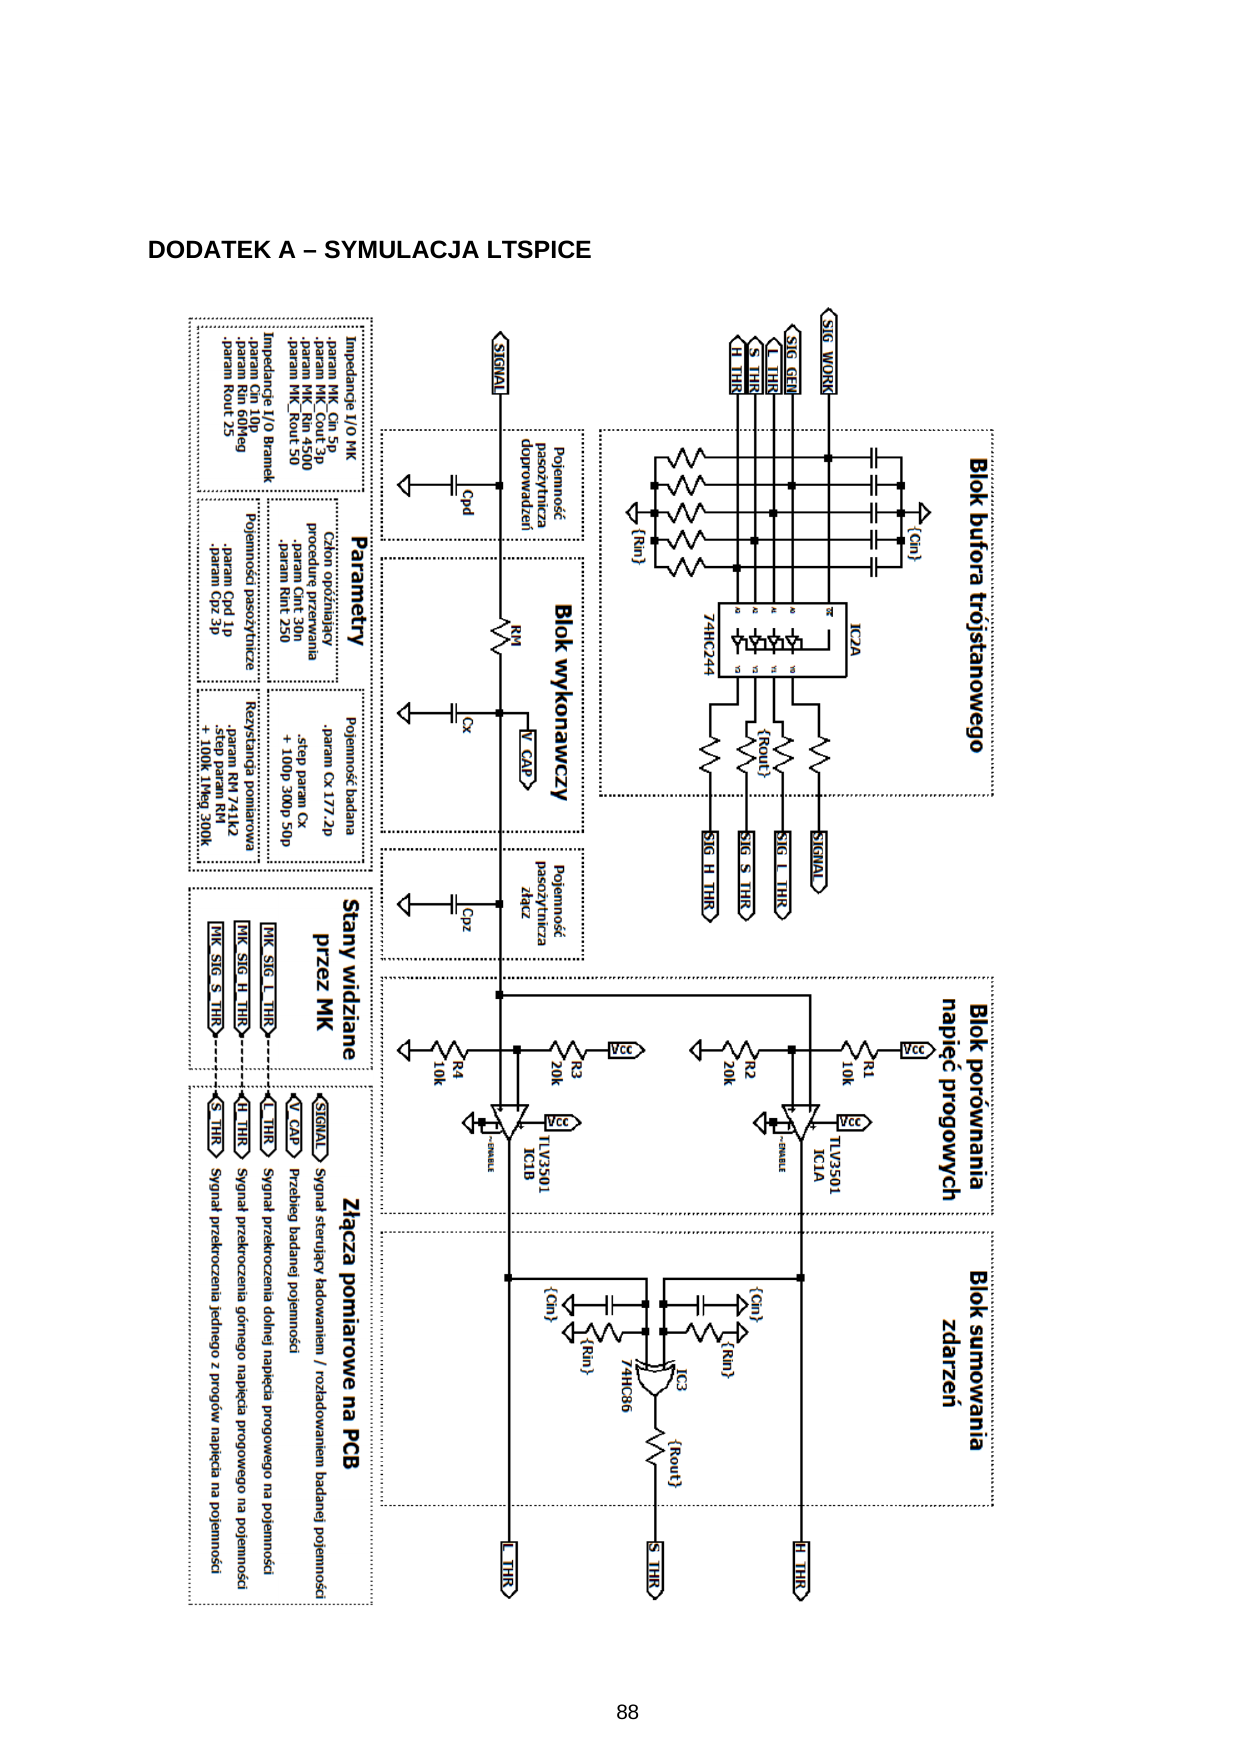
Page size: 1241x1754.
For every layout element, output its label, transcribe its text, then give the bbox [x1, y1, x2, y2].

subtitle DODATEK A – SYMULACJA LTSPICE [148, 235, 1033, 263]
picture [375, 305, 997, 1605]
picture [184, 319, 374, 1606]
